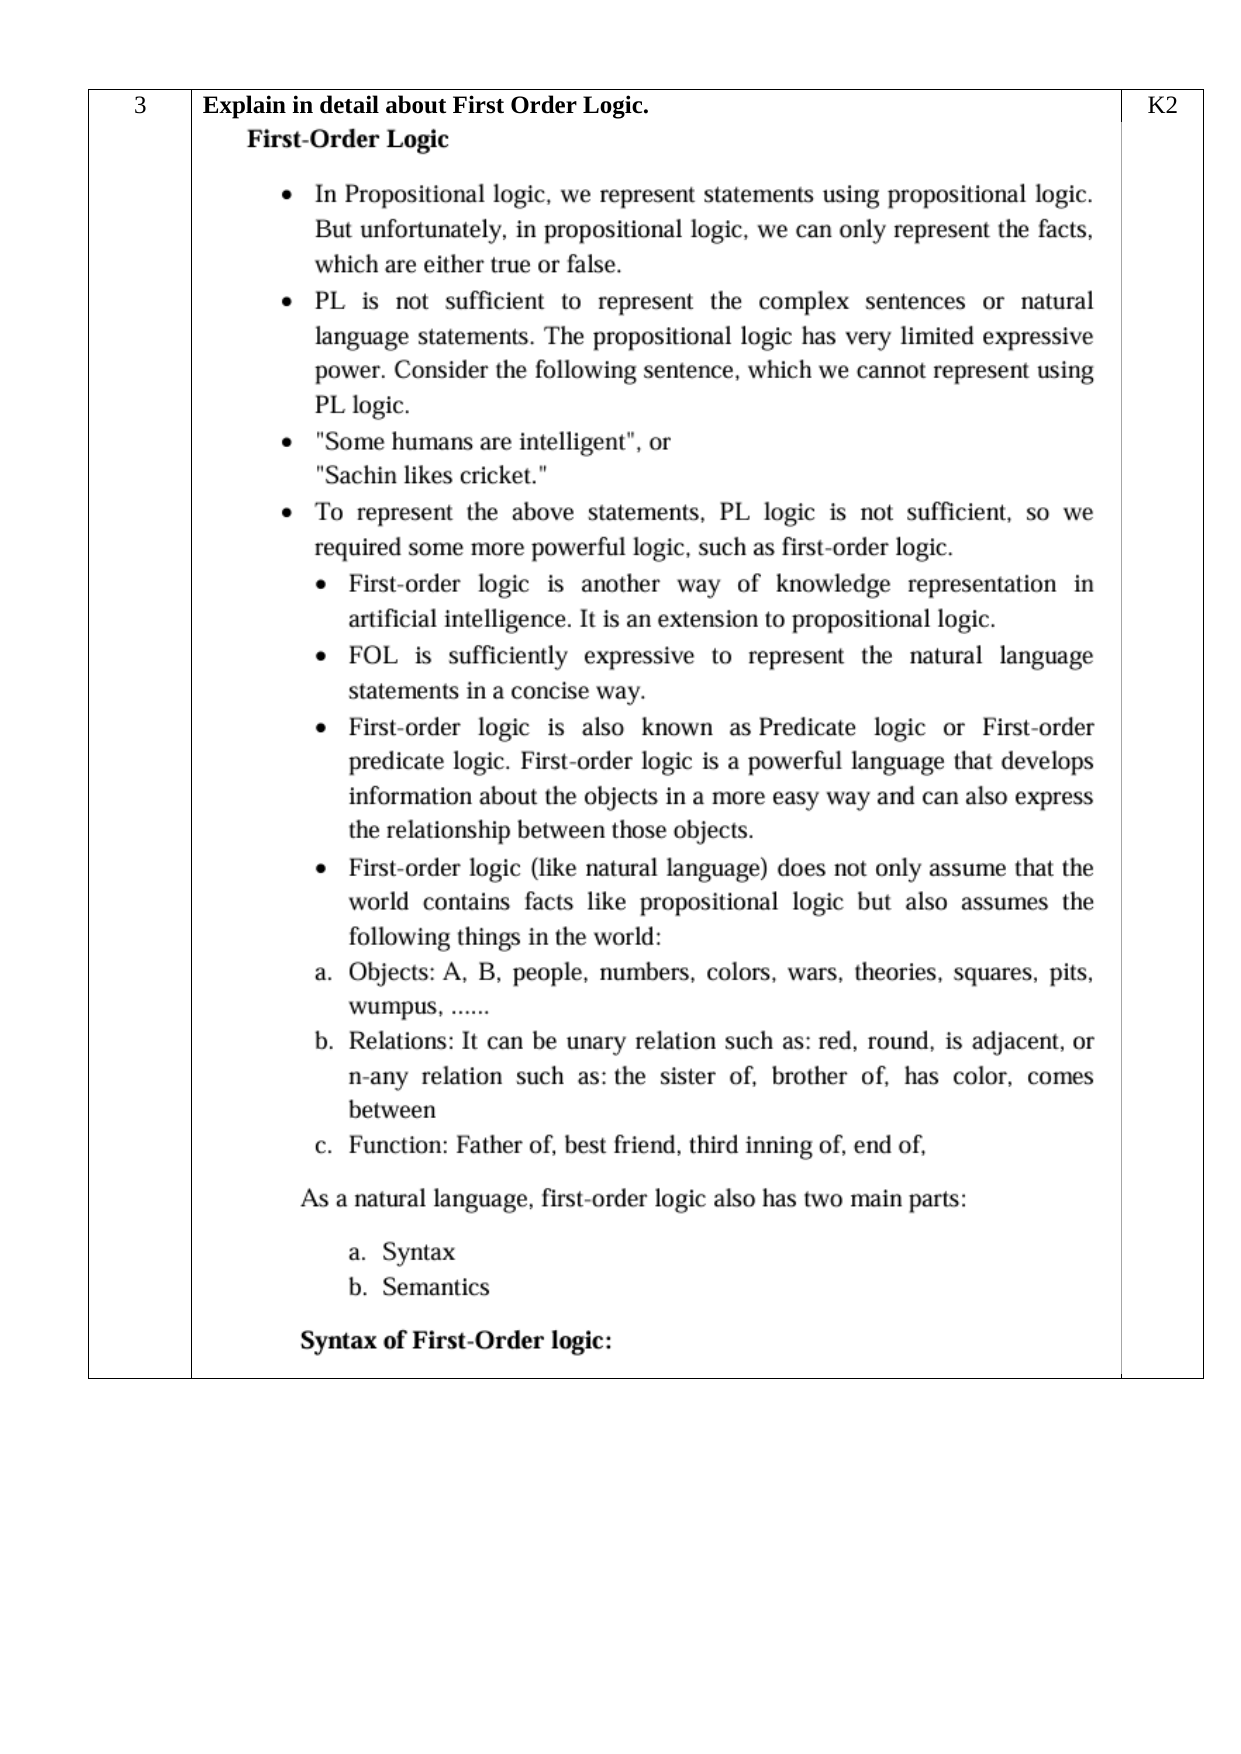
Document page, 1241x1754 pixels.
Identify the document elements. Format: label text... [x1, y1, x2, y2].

table_cell 3 [89, 90, 191, 1378]
picture [202, 122, 1122, 1374]
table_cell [192, 90, 1121, 1378]
table_cell K2 [1122, 90, 1203, 1378]
